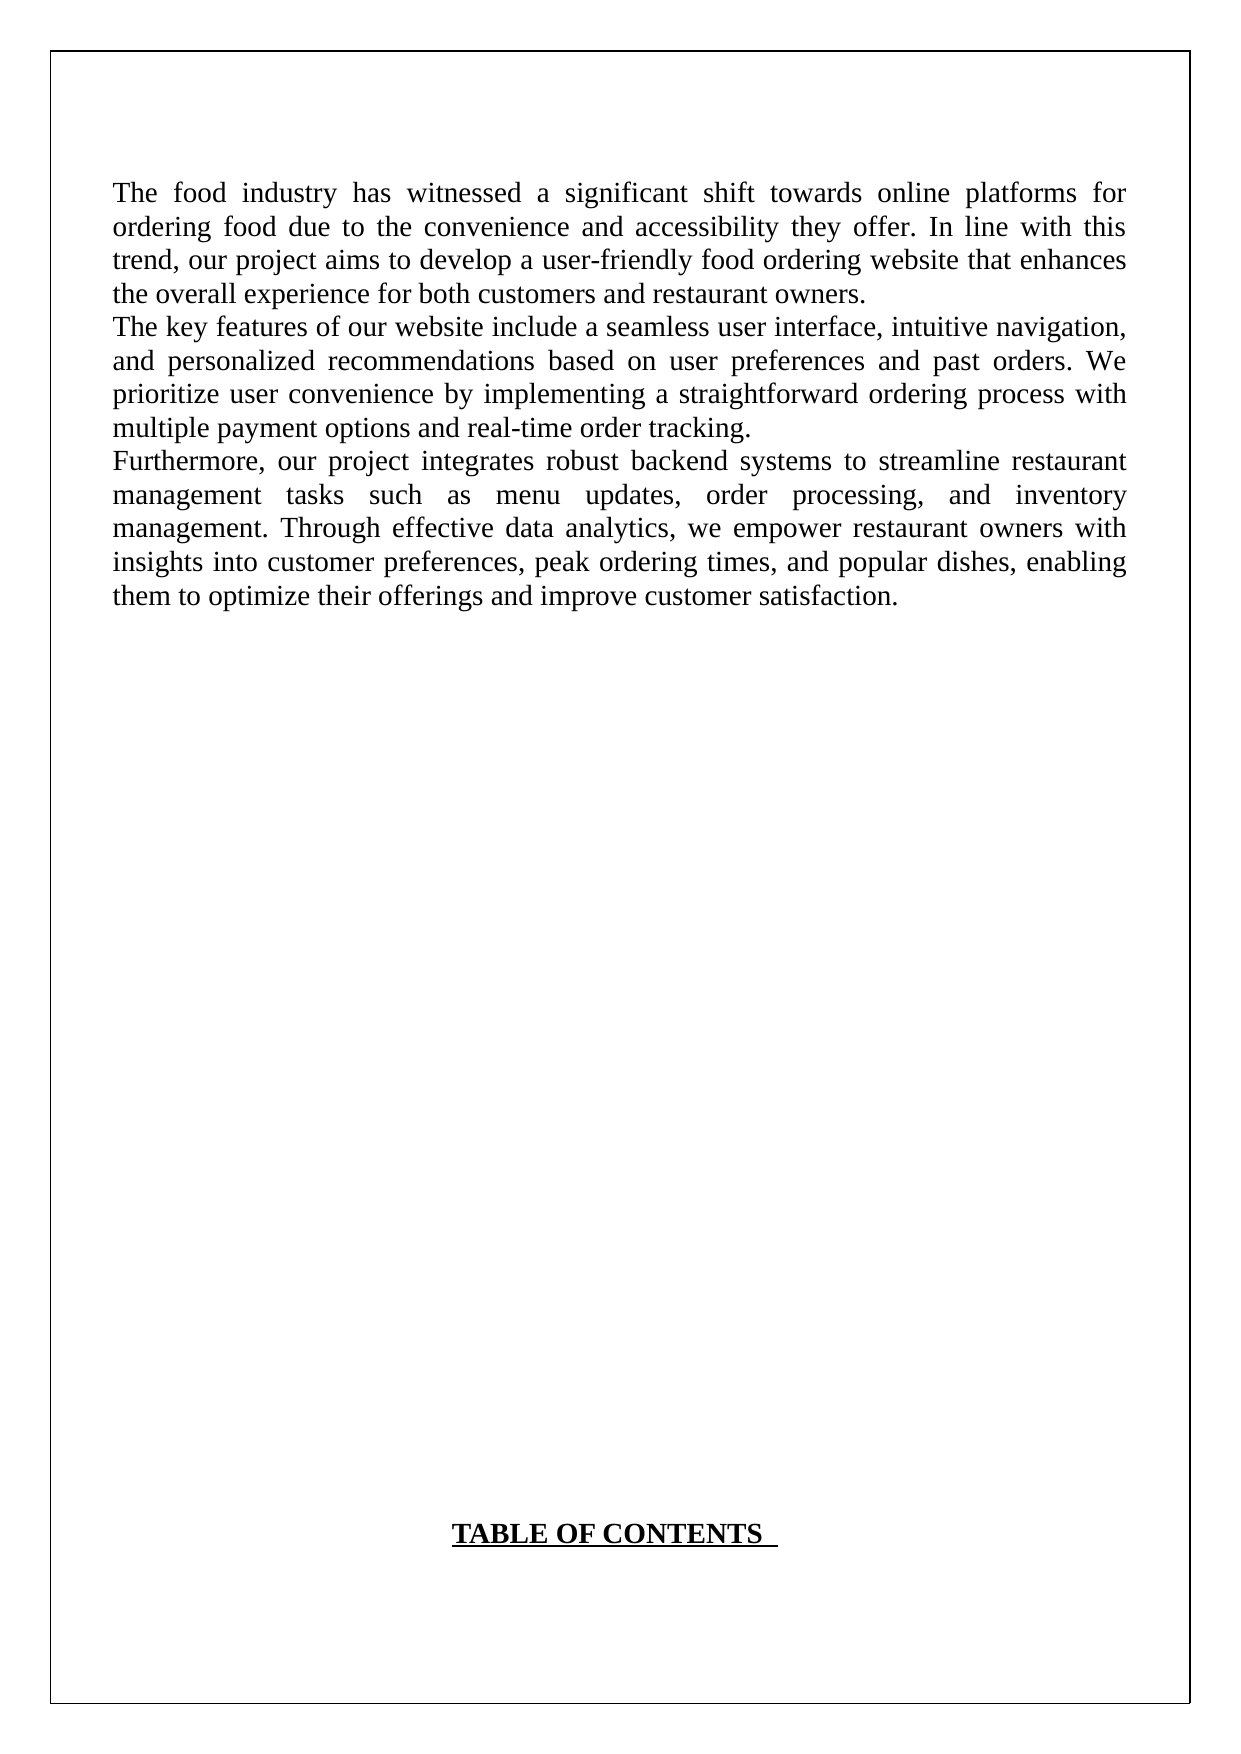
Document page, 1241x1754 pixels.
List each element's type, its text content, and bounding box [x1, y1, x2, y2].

text The food industry has witnessed a significant shift towards online platforms for ordering food due to the convenience and accessibility they offer. In line with this trend, our project aims to develop a user-friendly food ordering website that enhances the overall experience for both customers and restaurant owners. [112, 175, 1128, 309]
text Furthermore, our project integrates robust backend systems to streamline restaurant management tasks such as menu updates, order processing, and inventory management. Through effective data analytics, we empower restaurant owners with insights into customer preferences, peak ordering times, and popular dishes, enabling them to optimize their offerings and improve customer satisfaction. [112, 443, 1128, 611]
text The key features of our website include a seamless user interface, intuitive navigation, and personalized recommendations based on user preferences and past orders. We prioritize user convenience by implementing a straightforward ordering process with multiple payment options and real-time order tracking. [112, 309, 1128, 443]
subtitle TABLE OF CONTENTS [452, 1516, 1128, 1550]
